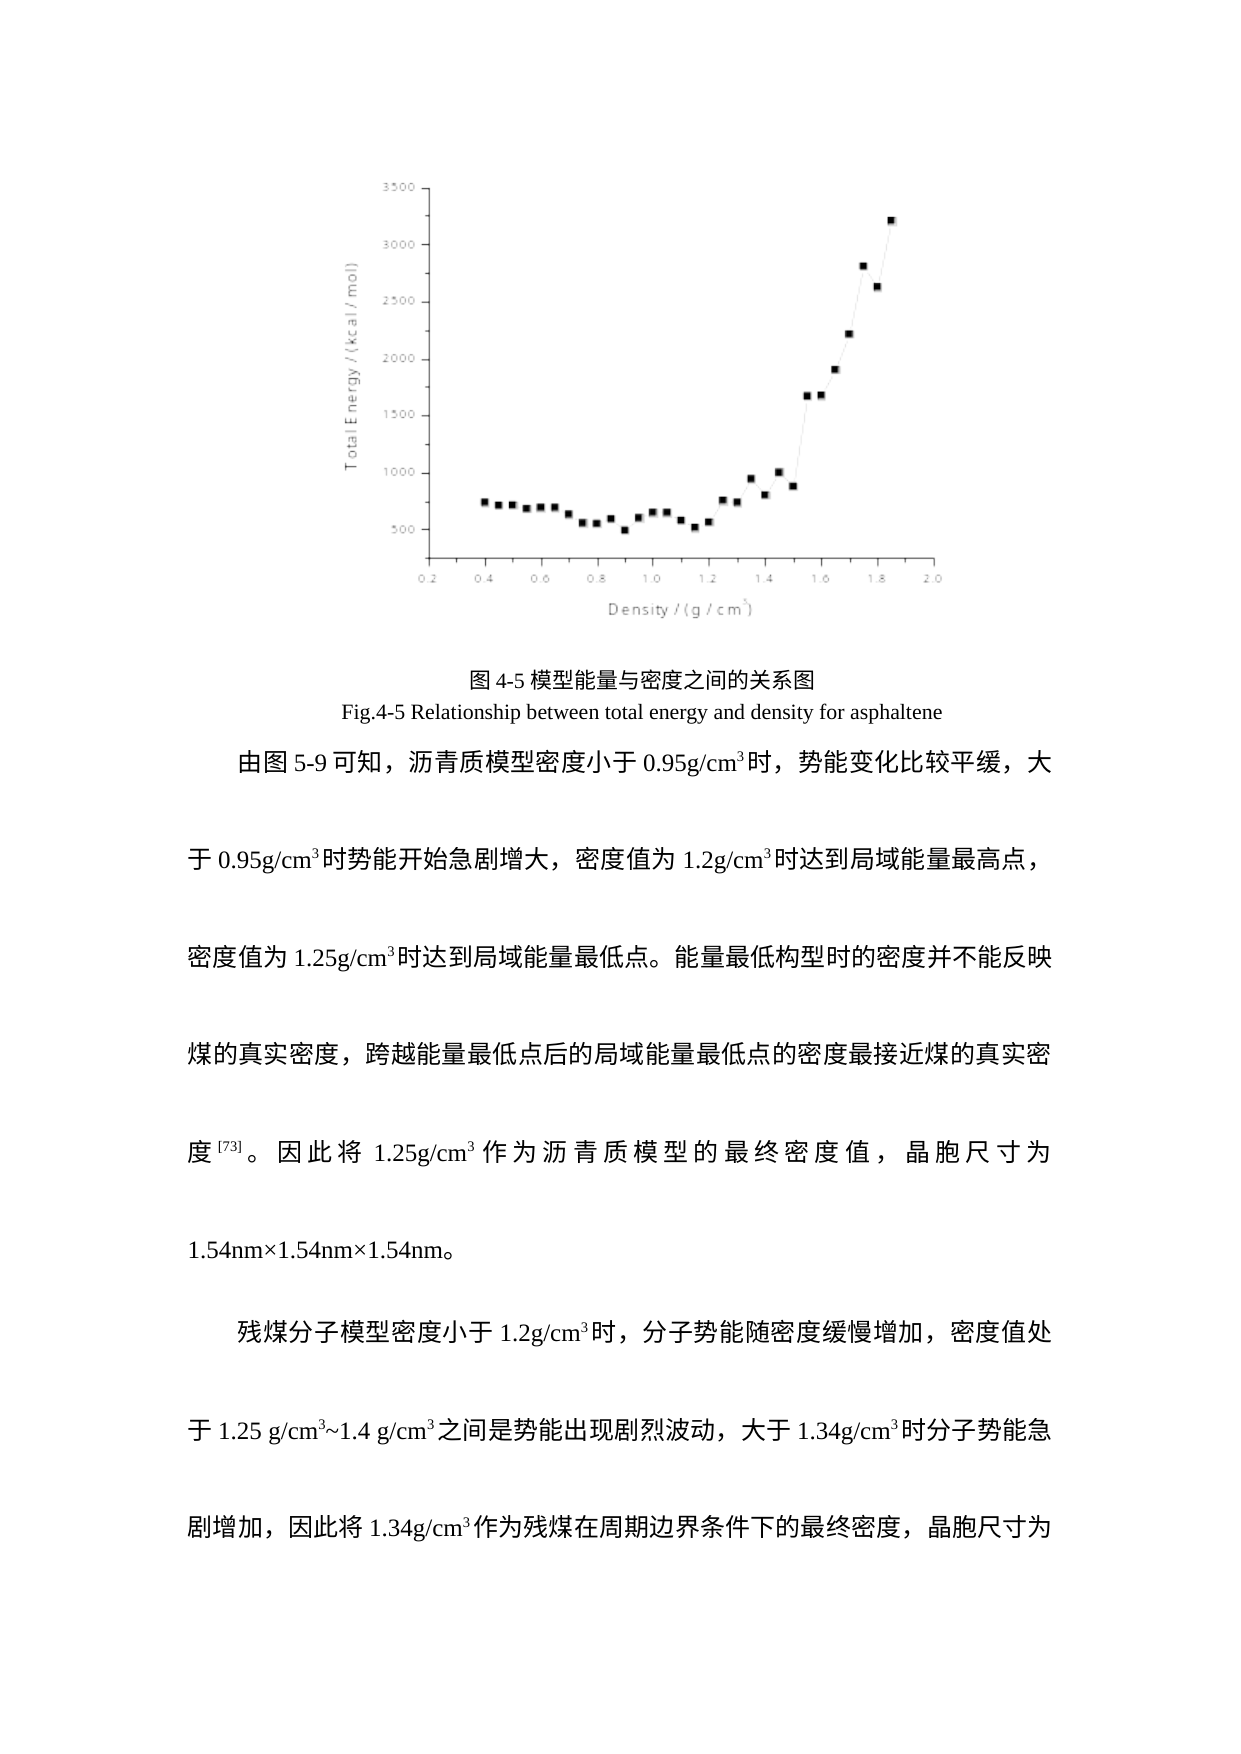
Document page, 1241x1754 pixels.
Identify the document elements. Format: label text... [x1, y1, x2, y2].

text 由图5-9可知，沥青质模型密度小于0.95g/cm3时，势能变化比较平缓，大于0.95g/cm3时势能开始急剧增大，密度值为1.2g/cm3时达到局域能量最高点，密度值为1.25g/cm3时达到局域能量最低点。能量最低构型时的密度并不能反映煤的真实密度，跨越能量最低点后的局域能量最低点的密度最接近煤的真实密度[73]。因此将1.25g/cm3作为沥青质模型的最终密度值，晶胞尺寸为1.54nm×1.54nm×1.54nm。 [187, 728, 1053, 1280]
text Fig.4-5 Relationship between total energy and density for asphaltene [187, 695, 1053, 728]
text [187, 1298, 1053, 1558]
text 图4-5 模型能量与密度之间的关系图 [187, 663, 1053, 695]
